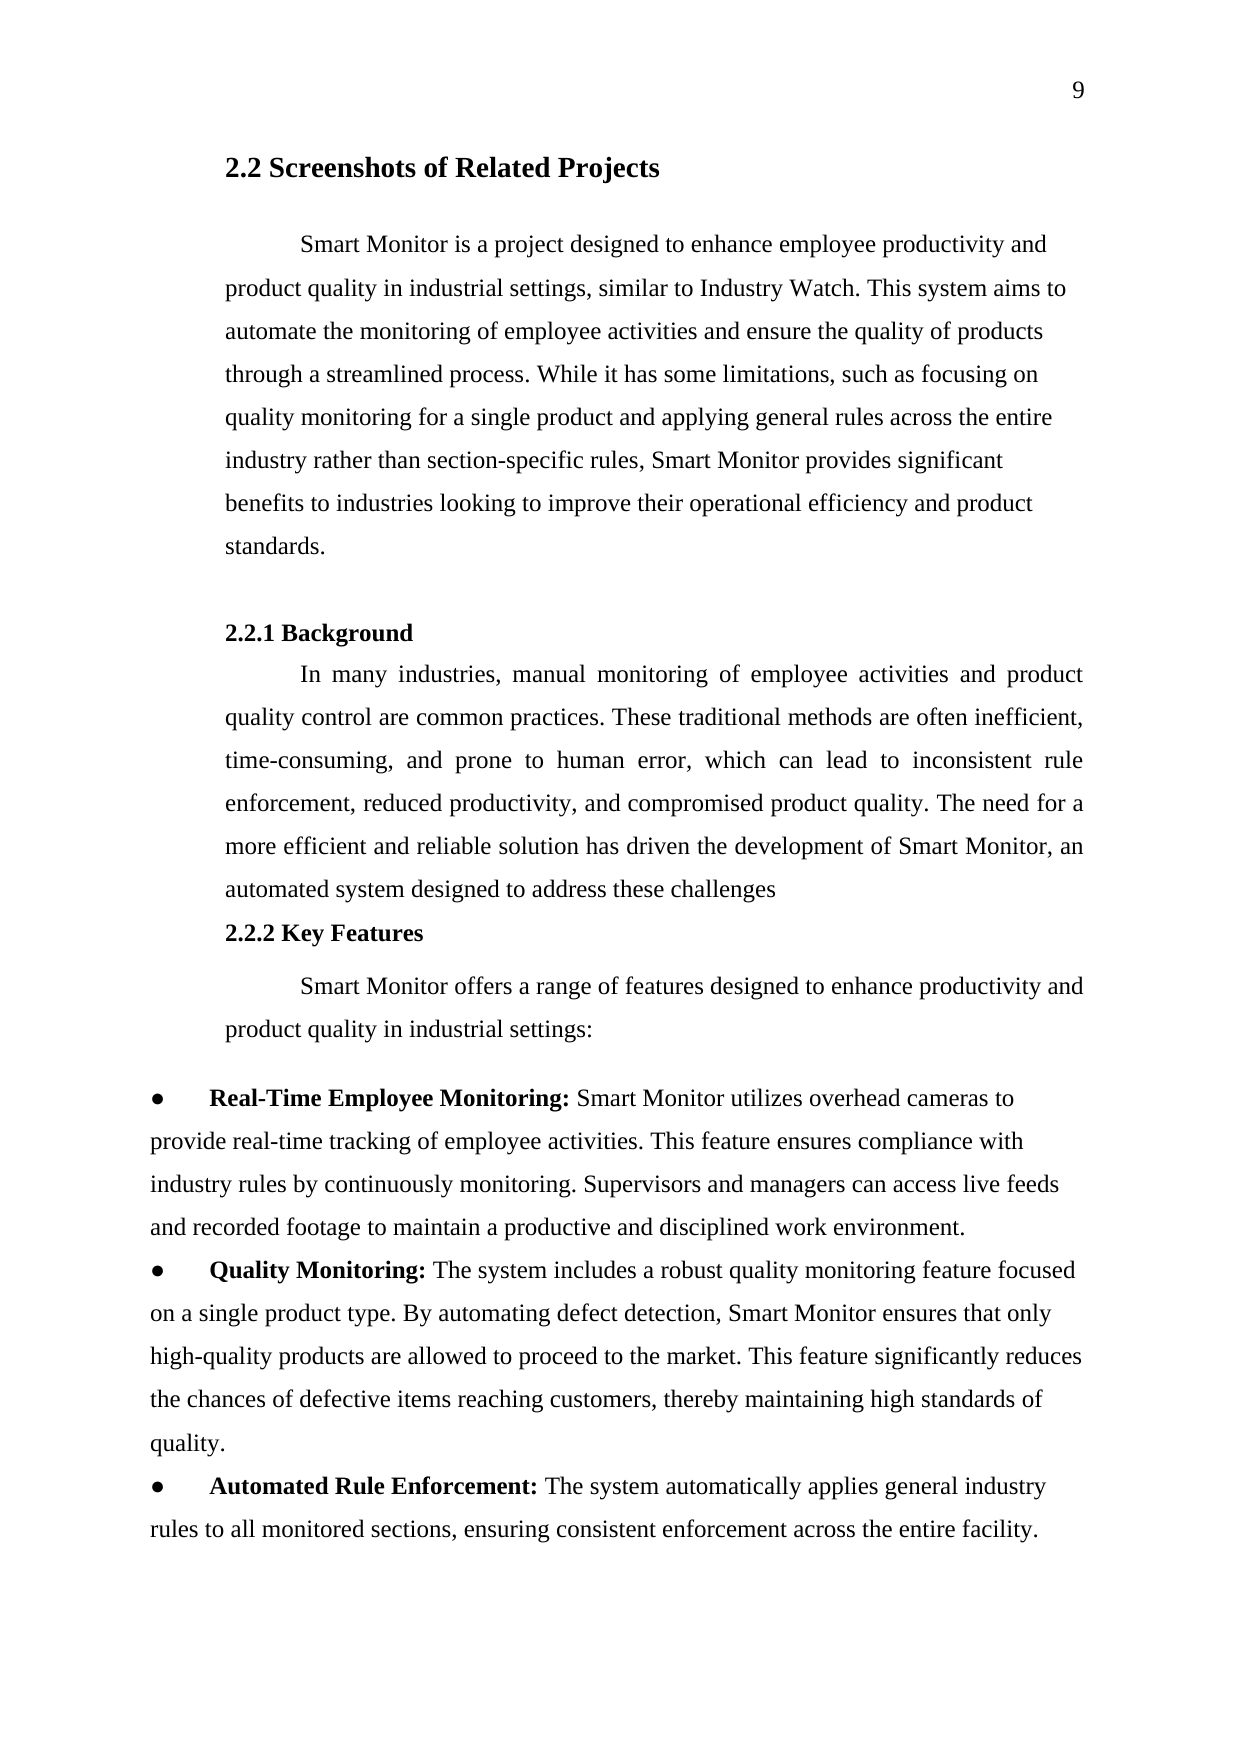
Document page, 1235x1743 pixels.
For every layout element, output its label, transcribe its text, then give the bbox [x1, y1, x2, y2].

text Smart Monitor is a project designed to enhance employee productivity and product quality in industrial settings, similar to Industry Watch. This system aims to automate the monitoring of employee activities and ensure the quality of products through a streamlined process. While it has some limitations, such as focusing on quality monitoring for a single product and applying general rules across the entire industry rather than section-specific rules, Smart Monitor provides significant benefits to industries looking to improve their operational efficiency and product standards. [225, 229, 1084, 560]
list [150, 1471, 1084, 1543]
list Quality Monitoring: The system includes a robust quality monitoring feature focused on a single product type. By automating defect detection, Smart Monitor ensures that only high-quality products are allowed to proceed to the market. This feature significantly reduces the chances of defective items reaching customers, thereby maintaining high standards of quality. [150, 1255, 1084, 1456]
text Smart Monitor offers a range of features designed to enhance productivity and product quality in industrial settings: [225, 971, 1084, 1043]
text In many industries, manual monitoring of employee activities and product quality control are common practices. These traditional methods are often inefficient, time-consuming, and prone to human error, which can lead to inconsistent rule enforcement, reduced productivity, and compromised product quality. The need for a more efficient and reliable solution has driven the development of Smart Monitor, an automated system designed to address these challenges [225, 659, 1084, 903]
subtitle 2.2 Screenshots of Related Projects [225, 150, 1084, 217]
subtitle 2.2.1 Background [225, 618, 1084, 646]
subtitle 2.2.2 Key Features [225, 918, 1084, 946]
list Real-Time Employee Monitoring: Smart Monitor utilizes overhead cameras to provide real-time tracking of employee activities. This feature ensures compliance with industry rules by continuously monitoring. Supervisors and managers can access live feeds and recorded footage to maintain a productive and disciplined work environment. [150, 1083, 1084, 1241]
